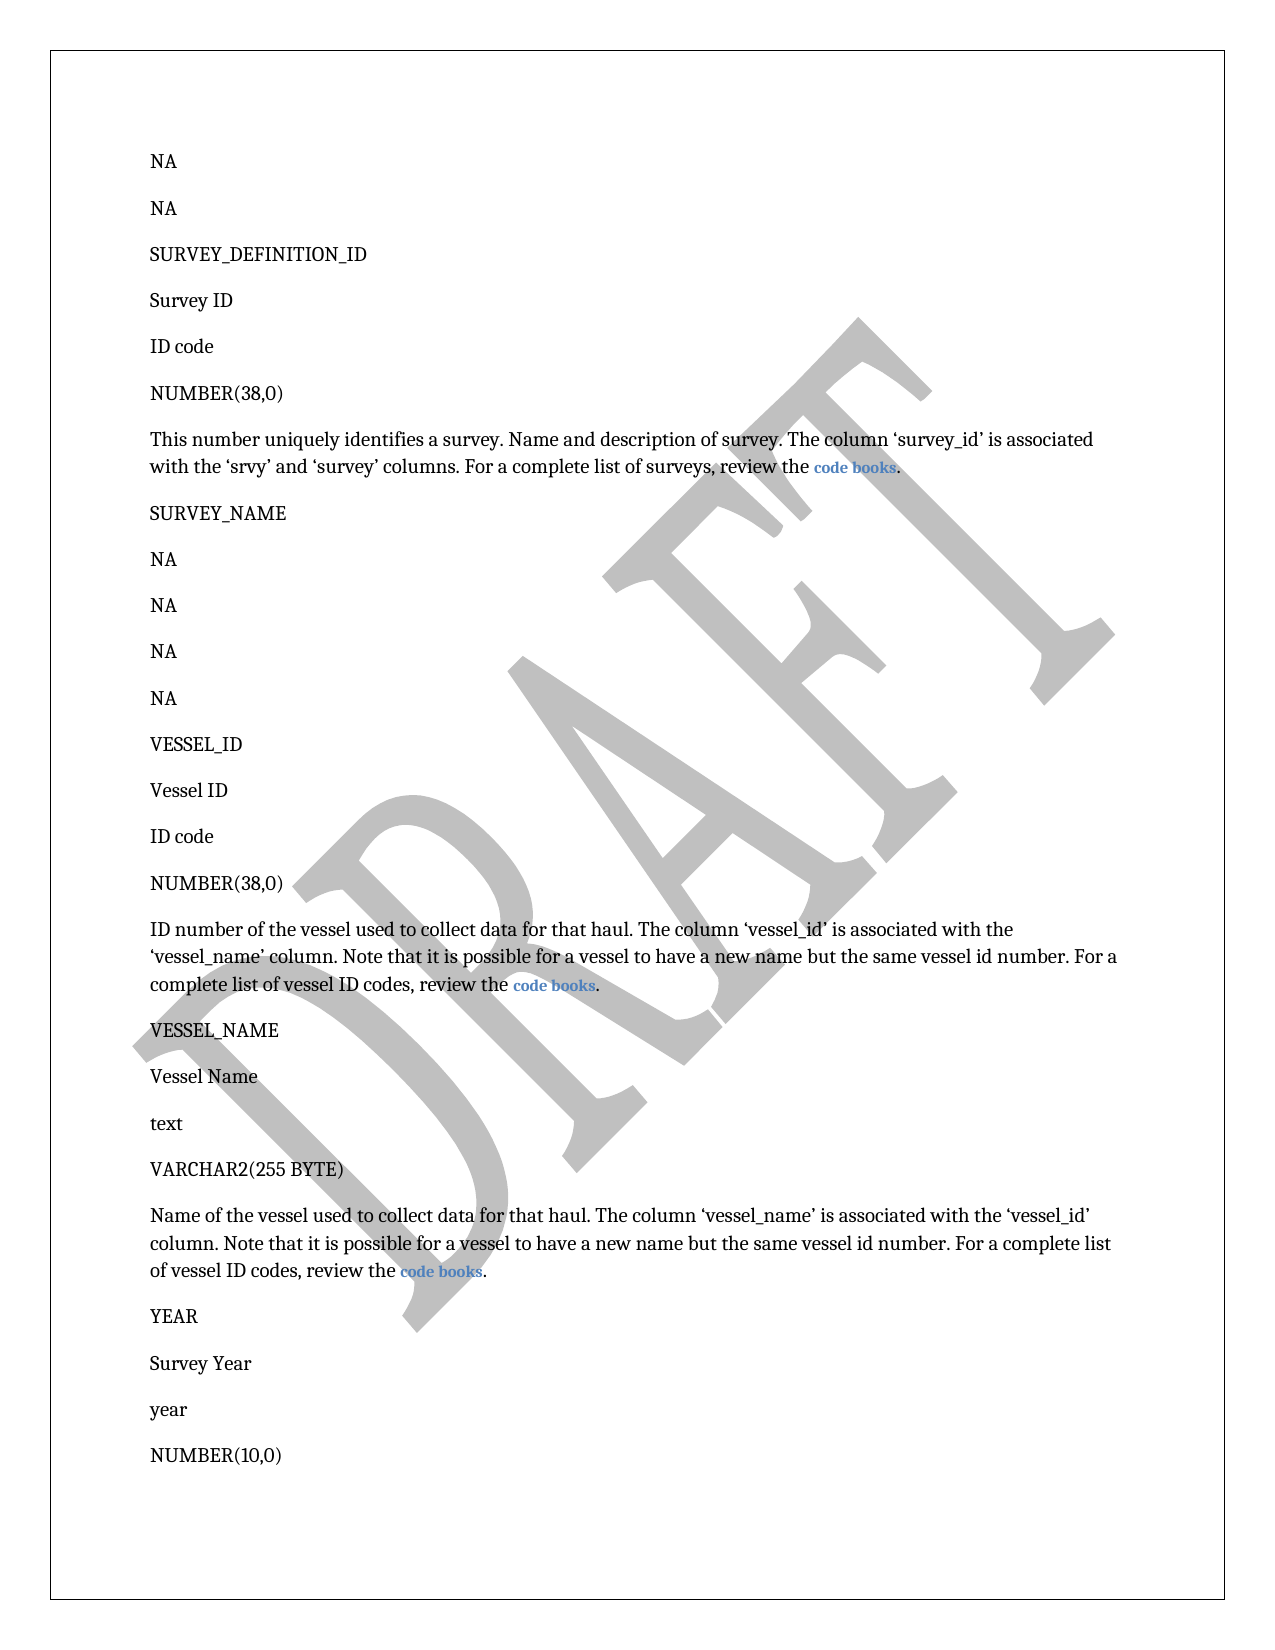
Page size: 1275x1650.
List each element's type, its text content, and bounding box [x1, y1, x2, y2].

text NA [150, 150, 1125, 174]
text This number uniquely identifies a survey. Name and description of survey. The column ‘survey_id’ is associated with the ‘srvy’ and ‘survey’ columns. For a complete list of surveys, review the code books. [150, 427, 1125, 479]
text Vessel ID [150, 779, 1125, 803]
text SURVEY_DEFINITION_ID [150, 242, 1125, 266]
text NA [150, 196, 1125, 220]
text ID code [150, 335, 1125, 359]
text text [150, 1111, 1125, 1135]
text Survey Year [150, 1351, 1125, 1375]
text ID code [150, 825, 1125, 849]
text VESSEL_NAME [150, 1019, 1125, 1043]
text NA [150, 686, 1125, 710]
text VARCHAR2(255 BYTE) [150, 1157, 1125, 1181]
text Name of the vessel used to collect data for that haul. The column ‘vessel_name’ is associated with the ‘vessel_id’ column. Note that it is possible for a vessel to have a new name but the same vessel id number. For a complete list of vessel ID codes, review the code books. [150, 1204, 1125, 1283]
text NA [150, 640, 1125, 664]
text NUMBER(10,0) [150, 1444, 1125, 1468]
text NA [150, 547, 1125, 571]
text SURVEY_NAME [150, 501, 1125, 525]
text year [150, 1397, 1125, 1421]
text VESSEL_ID [150, 732, 1125, 756]
text Survey ID [150, 289, 1125, 313]
text YEAR [150, 1305, 1125, 1329]
text NA [150, 594, 1125, 618]
text Vessel Name [150, 1065, 1125, 1089]
text NUMBER(38,0) [150, 381, 1125, 405]
text NUMBER(38,0) [150, 871, 1125, 895]
text ID number of the vessel used to collect data for that haul. The column ‘vessel_id’ is associated with the ‘vessel_name’ column. Note that it is possible for a vessel to have a new name but the same vessel id number. For a complete list of vessel ID codes, review the code books. [150, 917, 1125, 996]
